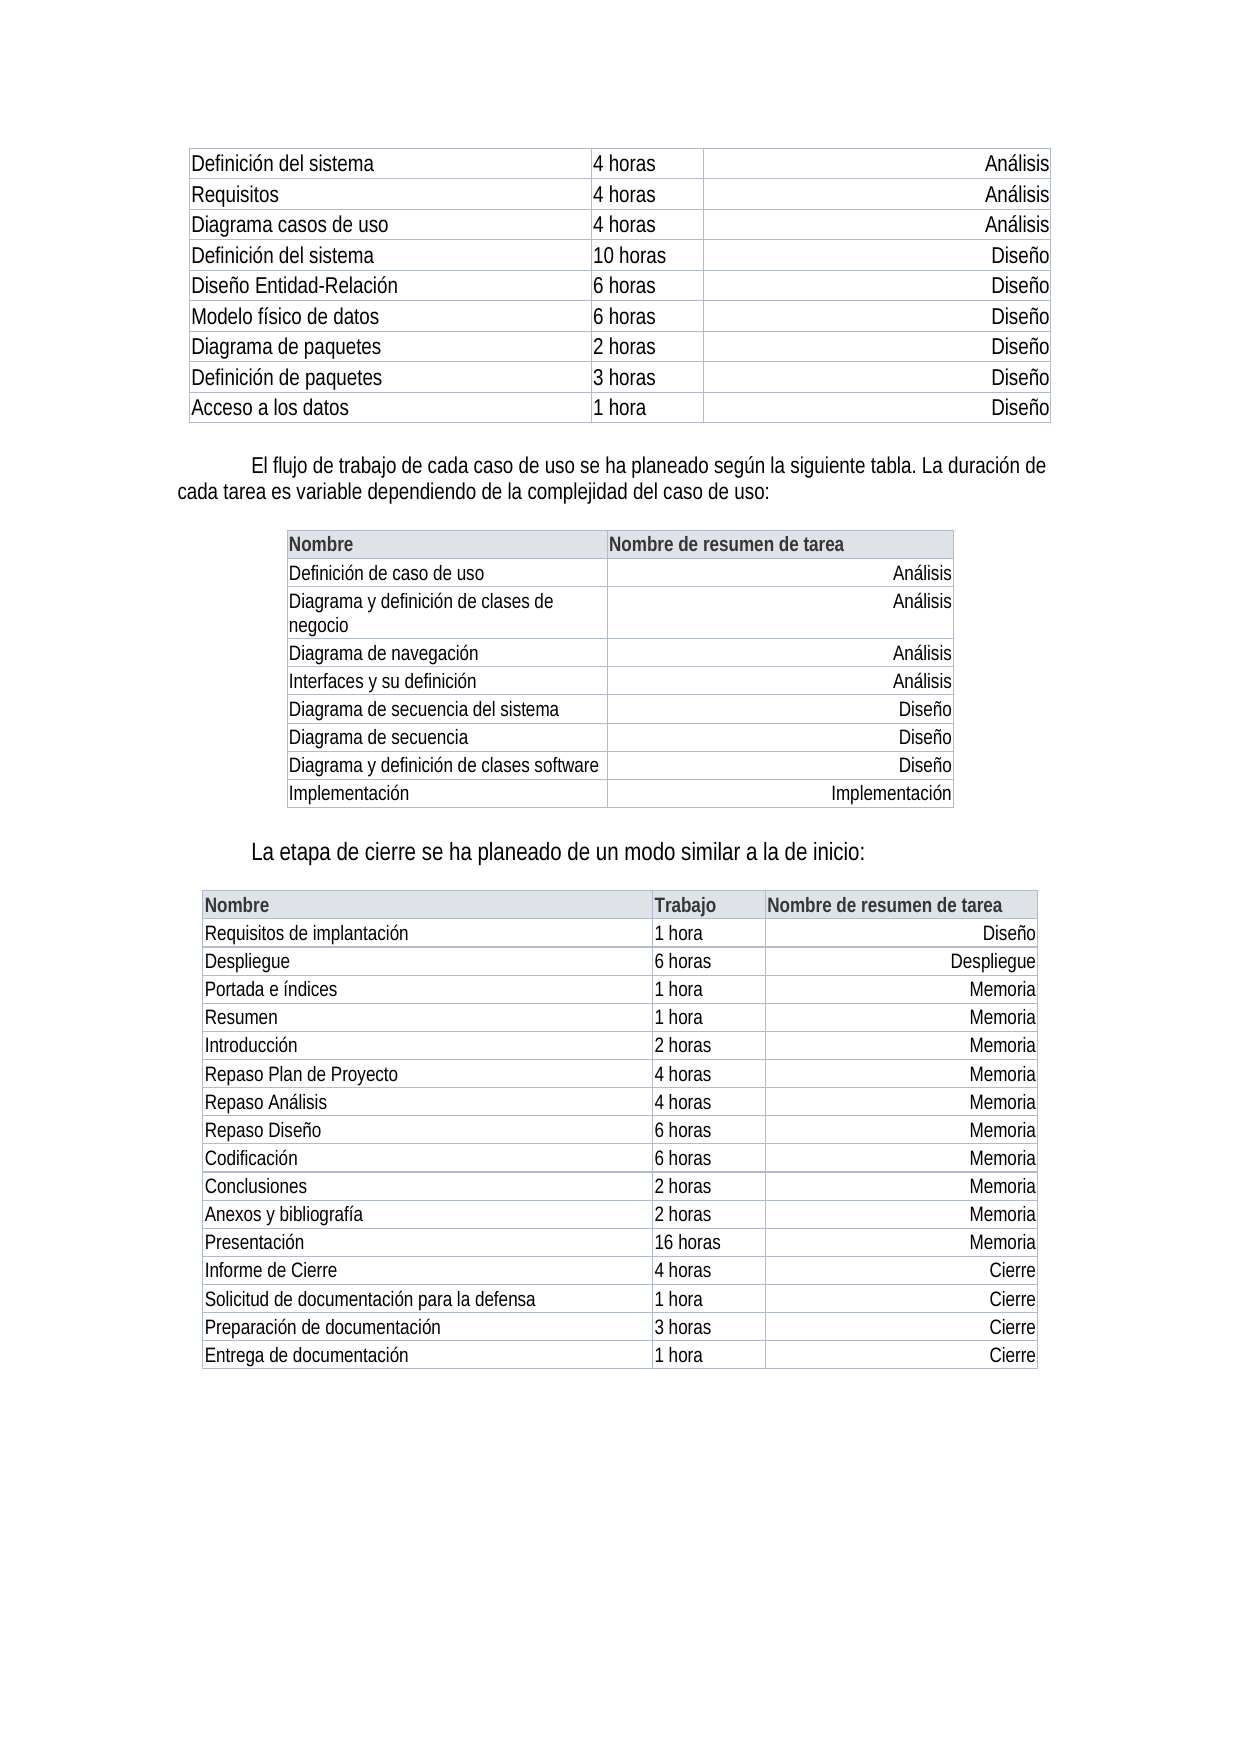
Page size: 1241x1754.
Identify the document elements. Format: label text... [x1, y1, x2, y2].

table_cell Análisis [704, 210, 1050, 239]
table_cell Diagrama de secuencia [288, 724, 607, 751]
table_cell Memoria [766, 1032, 1037, 1059]
table_cell Análisis [608, 587, 953, 638]
table_cell Interfaces y su definición [288, 667, 607, 694]
table_cell Definición del sistema [190, 149, 591, 178]
table_cell 6 horas [653, 1144, 765, 1171]
table_header Nombre [288, 531, 607, 558]
table_cell 4 horas [653, 1257, 765, 1284]
table_cell Diseño [704, 393, 1050, 422]
table_cell Diseño [608, 752, 953, 779]
table_header Nombre de resumen de tarea [766, 891, 1037, 918]
table_cell Memoria [766, 1116, 1037, 1143]
table_cell 3 horas [592, 362, 703, 392]
table_cell Entrega de documentación [203, 1341, 652, 1368]
table_cell Implementación [288, 780, 607, 807]
table_cell Definición del sistema [190, 240, 591, 270]
table_cell 2 horas [653, 1201, 765, 1228]
table_cell 6 horas [592, 301, 703, 331]
table_cell 1 hora [653, 1285, 765, 1312]
table_cell 1 hora [653, 919, 765, 946]
table_cell Codificación [203, 1144, 652, 1171]
table_cell 4 horas [653, 1088, 765, 1115]
table_cell 2 horas [592, 332, 703, 361]
table_cell 16 horas [653, 1229, 765, 1256]
table_cell Diagrama de navegación [288, 639, 607, 666]
table_cell Repaso Plan de Proyecto [203, 1060, 652, 1087]
table_cell Despliegue [203, 948, 652, 974]
table_cell Repaso Análisis [203, 1088, 652, 1115]
table_cell Conclusiones [203, 1173, 652, 1199]
table_cell 2 horas [653, 1032, 765, 1059]
table_cell Cierre [766, 1285, 1037, 1312]
table_cell Memoria [766, 1060, 1037, 1087]
table_cell 3 horas [653, 1313, 765, 1340]
table_cell Diseño [704, 301, 1050, 331]
table_cell 4 horas [592, 210, 703, 239]
table_cell Diagrama y definición de clases de negocio [288, 587, 607, 638]
table_cell Diagrama casos de uso [190, 210, 591, 239]
table_cell 4 horas [592, 149, 703, 178]
table_cell Memoria [766, 1173, 1037, 1199]
table_cell Repaso Diseño [203, 1116, 652, 1143]
table_cell Diseño Entidad-Relación [190, 271, 591, 300]
table_cell Diseño [704, 240, 1050, 270]
table_cell Memoria [766, 1004, 1037, 1031]
table_cell 2 horas [653, 1173, 765, 1199]
table_cell Modelo físico de datos [190, 301, 591, 331]
table_cell Preparación de documentación [203, 1313, 652, 1340]
text La etapa de cierre se ha planeado de un modo similar a la de inicio: [177, 836, 1063, 865]
table_cell Cierre [766, 1257, 1037, 1284]
table_cell Implementación [608, 780, 953, 807]
table_cell Diseño [704, 332, 1050, 361]
table_cell 1 hora [592, 393, 703, 422]
table_cell Análisis [608, 559, 953, 586]
table_cell Cierre [766, 1341, 1037, 1368]
table_cell Portada e índices [203, 976, 652, 1003]
table_cell Memoria [766, 1088, 1037, 1115]
table_cell 4 horas [592, 179, 703, 209]
table_cell Diagrama y definición de clases software [288, 752, 607, 779]
table_header Trabajo [653, 891, 765, 918]
table_cell Cierre [766, 1313, 1037, 1340]
table_cell Diseño [704, 362, 1050, 392]
table_cell Resumen [203, 1004, 652, 1031]
table_cell Memoria [766, 1144, 1037, 1171]
table_cell 4 horas [653, 1060, 765, 1087]
table_cell Diseño [766, 919, 1037, 946]
table_cell Diagrama de paquetes [190, 332, 591, 361]
table_cell Solicitud de documentación para la defensa [203, 1285, 652, 1312]
table_cell 6 horas [592, 271, 703, 300]
table_cell Memoria [766, 976, 1037, 1003]
table_cell Acceso a los datos [190, 393, 591, 422]
table_cell Definición de caso de uso [288, 559, 607, 586]
table_cell Presentación [203, 1229, 652, 1256]
table_cell Análisis [704, 179, 1050, 209]
table_cell Requisitos de implantación [203, 919, 652, 946]
table_cell Análisis [608, 639, 953, 666]
table_cell 6 horas [653, 948, 765, 974]
table_cell Despliegue [766, 948, 1037, 974]
table_cell Análisis [704, 149, 1050, 178]
table_cell Informe de Cierre [203, 1257, 652, 1284]
table_cell 1 hora [653, 1341, 765, 1368]
table_cell Memoria [766, 1229, 1037, 1256]
table_cell 6 horas [653, 1116, 765, 1143]
table_cell Definición de paquetes [190, 362, 591, 392]
table_cell Diagrama de secuencia del sistema [288, 695, 607, 722]
table_cell 10 horas [592, 240, 703, 270]
table_header Nombre de resumen de tarea [608, 531, 953, 558]
text El flujo de trabajo de cada caso de uso se ha planeado según la siguiente tabla. La duración de cada tarea es variable dependiendo de la complejidad del caso de uso: [177, 452, 1063, 505]
table_cell Anexos y bibliografía [203, 1201, 652, 1228]
table_cell 1 hora [653, 1004, 765, 1031]
table_cell Diseño [608, 695, 953, 722]
table_cell 1 hora [653, 976, 765, 1003]
table_cell Memoria [766, 1201, 1037, 1228]
table_cell Introducción [203, 1032, 652, 1059]
table_cell Diseño [704, 271, 1050, 300]
table_header Nombre [203, 891, 652, 918]
table_cell Análisis [608, 667, 953, 694]
table_cell Diseño [608, 724, 953, 751]
table_cell Requisitos [190, 179, 591, 209]
